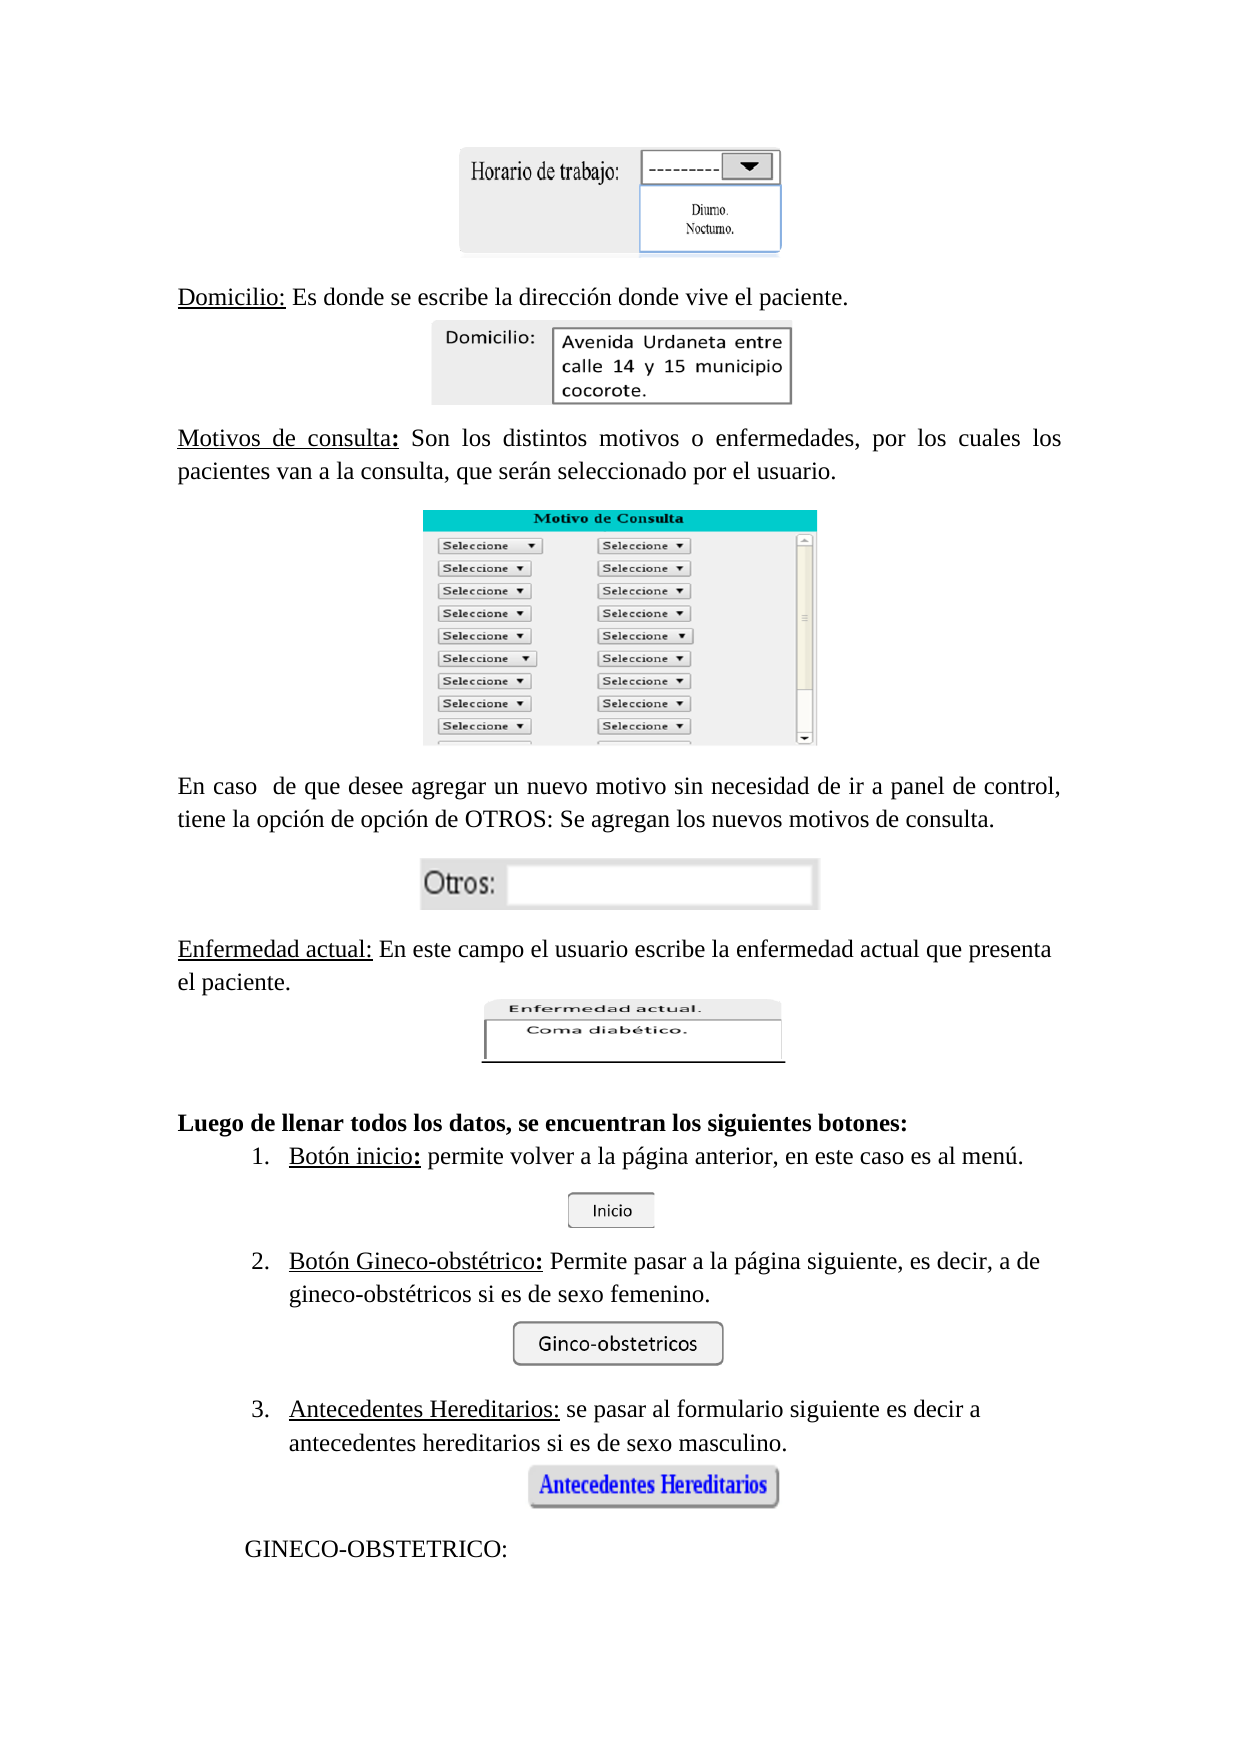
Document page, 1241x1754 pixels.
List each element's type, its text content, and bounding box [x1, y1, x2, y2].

picture [566, 1192, 654, 1227]
list Botón inicio: permite volver a la página anterior, en este caso es al menú. [251, 1141, 1063, 1170]
text Enfermedad actual: En este campo el usuario escribe la enfermedad actual que presenta el paciente. [177, 934, 1063, 996]
text En caso de que desee agregar un nuevo motivo sin necesidad de ir a panel de control, tiene la opción de opción de OTROS: Se agregan los nuevos motivos de consulta. [177, 771, 1063, 833]
text Domicilio: Es donde se escribe la dirección donde vive el paciente. [177, 282, 1063, 311]
picture [512, 1321, 724, 1370]
picture [456, 147, 784, 258]
list Antecedentes Hereditarios: se pasar al formulario siguiente es decir a antecedentes hereditarios si es de sexo masculino. [251, 1394, 1063, 1456]
text Luego de llenar todos los datos, se encuentran los siguientes botones: [177, 1108, 1063, 1137]
picture [419, 858, 821, 910]
text GINECO-OBSTETRICO: [244, 1534, 1063, 1562]
list Botón Gineco-obstétrico: Permite pasar a la página siguiente, es decir, a de gineco-obstétricos si es de sexo femenino. [251, 1246, 1063, 1308]
picture [423, 510, 818, 747]
text Motivos de consulta: Son los distintos motivos o enfermedades, por los cuales los pacientes van a la consulta, que serán seleccionado por el usuario. [177, 423, 1063, 485]
picture [525, 1460, 783, 1509]
